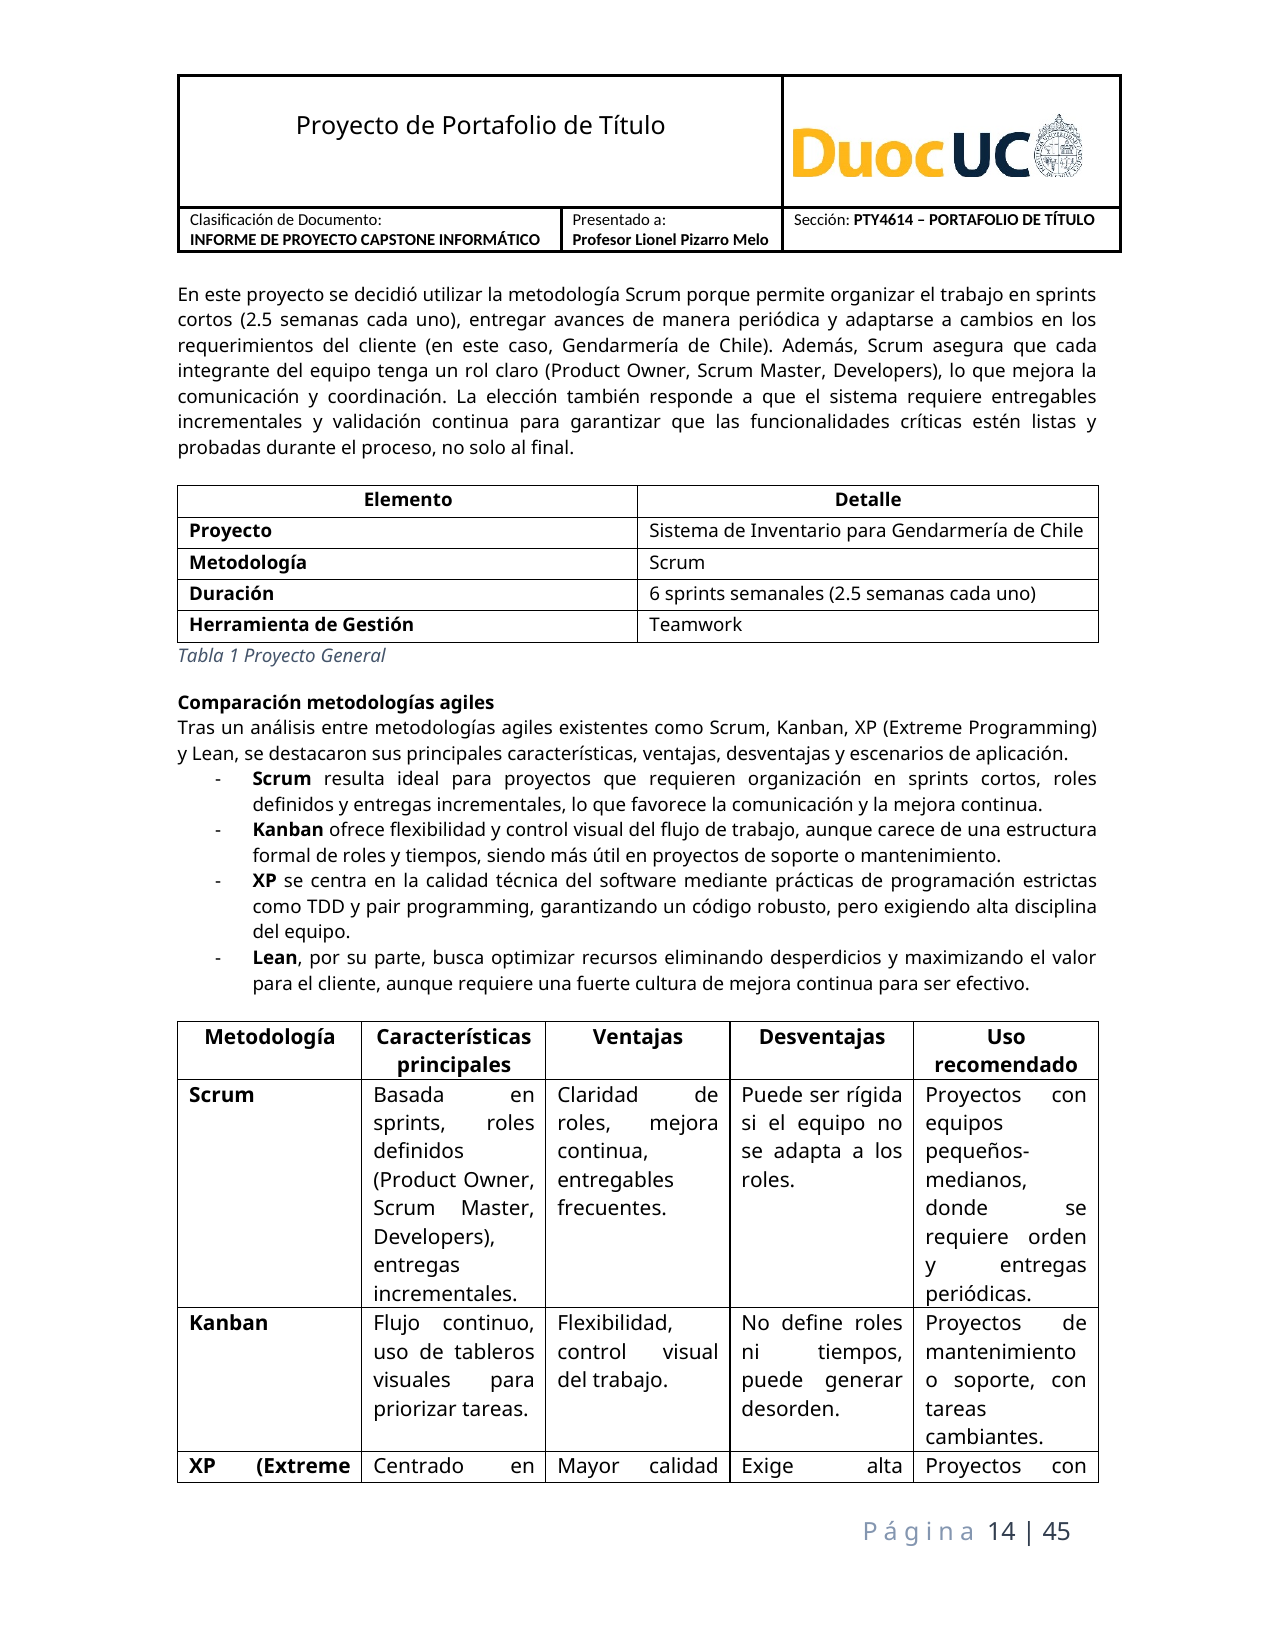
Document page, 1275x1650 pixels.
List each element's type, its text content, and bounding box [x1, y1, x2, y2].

table_cell Proyectos con alto componente técnico y necesidad de calidad en software. [914, 1452, 1098, 1482]
table_cell 6 sprints semanales (2.5 semanas cada uno) [638, 580, 1098, 610]
table_cell Duración [178, 580, 637, 610]
table_cell Proyecto [178, 518, 637, 548]
list XP se centra en la calidad técnica del software mediante prácticas de programación estrictas como TDD y pair programming, garantizando un código robusto, pero exigiendo alta disciplina del equipo. [215, 868, 1098, 944]
table_cell Proyectos con equipos pequeños-medianos, donde se requiere orden y entregas periódicas. [914, 1080, 1098, 1307]
table_cell Flujo continuo, uso de tableros visuales para priorizar tareas. [362, 1308, 545, 1451]
table_cell Flexibilidad, control visual del trabajo. [546, 1308, 729, 1451]
table_header Detalle [638, 486, 1098, 517]
table_cell Centrado en calidad del código, buenas prácticas de programación (pair programming, TDD). [362, 1452, 545, 1482]
text Tabla 1 Proyecto General [177, 643, 1098, 668]
table_cell Metodología [178, 549, 637, 579]
table_cell Teamwork [638, 611, 1098, 642]
table_header Ventajas [546, 1022, 729, 1079]
table_cell Mayor calidad técnica, fomenta pruebas automatizadas. [546, 1452, 729, 1482]
table_cell Proyectos de mantenimiento o soporte, con tareas cambiantes. [914, 1308, 1098, 1451]
table_cell Exige alta disciplina, curva de aprendizaje. [731, 1452, 913, 1482]
table_cell Kanban [178, 1308, 361, 1451]
table_header Metodología [178, 1022, 361, 1079]
table_cell Claridad de roles, mejora continua, entregables frecuentes. [546, 1080, 729, 1307]
table_cell Puede ser rígida si el equipo no se adapta a los roles. [731, 1080, 913, 1307]
table_cell Basada en sprints, roles definidos (Product Owner, Scrum Master, Developers), entregas incrementales. [362, 1080, 545, 1307]
table_header Uso recomendado [914, 1022, 1098, 1079]
text En este proyecto se decidió utilizar la metodología Scrum porque permite organizar el trabajo en sprints cortos (2.5 semanas cada uno), entregar avances de manera periódica y adaptarse a cambios en los requerimientos del cliente (en este caso, Gendarmería de Chile). Además, Scrum asegura que cada integrante del equipo tenga un rol claro (Product Owner, Scrum Master, Developers), lo que mejora la comunicación y coordinación. La elección también responde a que el sistema requiere entregables incrementales y validación continua para garantizar que las funcionalidades críticas estén listas y probadas durante el proceso, no solo al final. [177, 281, 1098, 460]
table_cell No define roles ni tiempos, puede generar desorden. [731, 1308, 913, 1451]
list Scrum resulta ideal para proyectos que requieren organización en sprints cortos, roles definidos y entregas incrementales, lo que favorece la comunicación y la mejora continua. [215, 766, 1098, 817]
table_cell XP (Extreme Programming) [178, 1452, 361, 1482]
list Kanban ofrece flexibilidad y control visual del flujo de trabajo, aunque carece de una estructura formal de roles y tiempos, siendo más útil en proyectos de soporte o mantenimiento. [215, 817, 1098, 868]
picture [791, 113, 1083, 176]
text Tras un análisis entre metodologías agiles existentes como Scrum, Kanban, XP (Extreme Programming) y Lean, se destacaron sus principales características, ventajas, desventajas y escenarios de aplicación. [177, 714, 1098, 766]
table_header Elemento [178, 486, 637, 517]
text Comparación metodologías agiles [177, 689, 1098, 714]
table_header Desventajas [731, 1022, 913, 1079]
table_cell Sistema de Inventario para Gendarmería de Chile [638, 518, 1098, 548]
table_cell Scrum [178, 1080, 361, 1307]
table_header Características principales [362, 1022, 545, 1079]
table_cell Scrum [638, 549, 1098, 579]
list Lean, por su parte, busca optimizar recursos eliminando desperdicios y maximizando el valor para el cliente, aunque requiere una fuerte cultura de mejora continua para ser efectivo. [215, 944, 1098, 995]
table_cell Herramienta de Gestión [178, 611, 637, 642]
